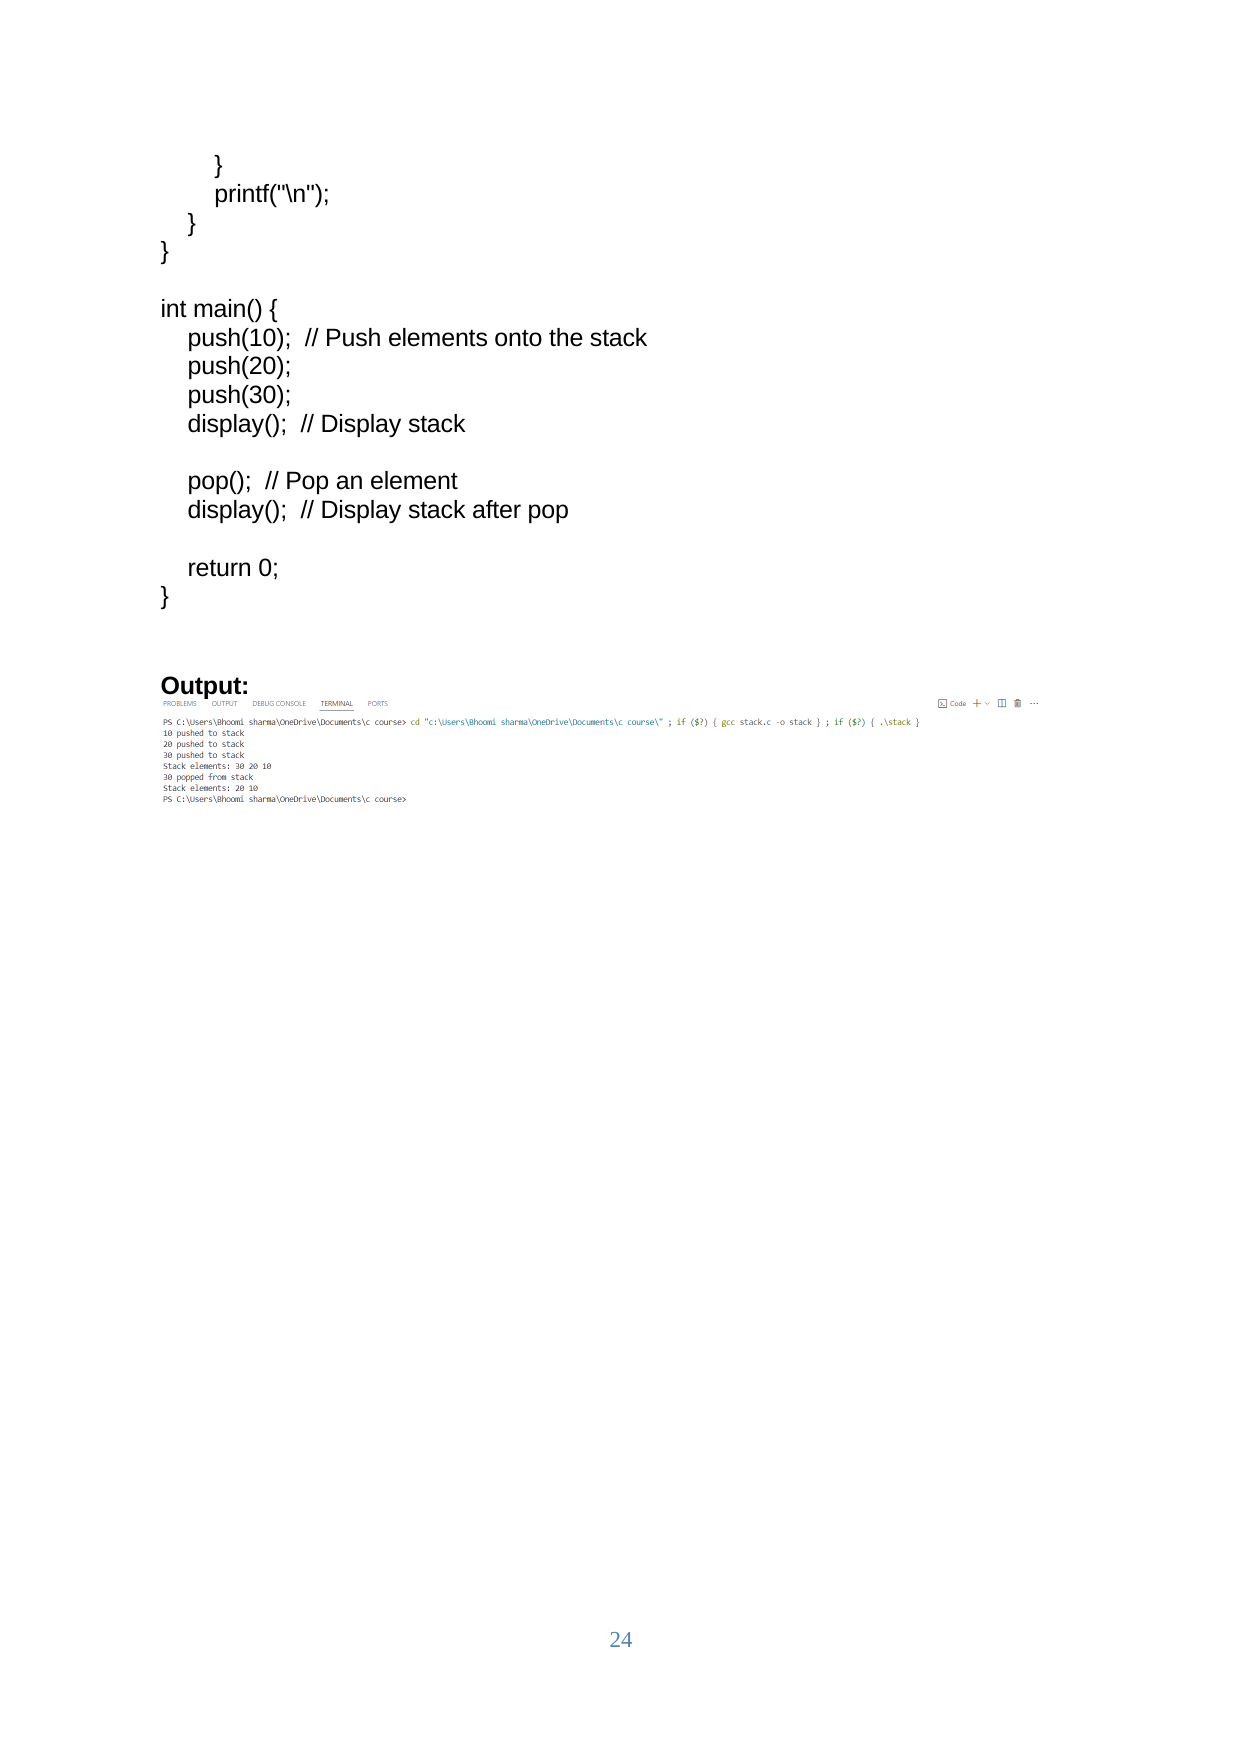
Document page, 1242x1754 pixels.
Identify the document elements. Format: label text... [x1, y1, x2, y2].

text push(10); // Push elements onto the stack [160, 322, 1092, 351]
text } [160, 236, 1092, 265]
picture [160, 699, 1043, 822]
text pop(); // Pop an element [160, 466, 1092, 495]
text } [160, 581, 1092, 610]
text } [160, 150, 1092, 179]
text push(20); [160, 351, 1092, 380]
text push(30); [160, 380, 1092, 409]
text Output: [160, 671, 1092, 700]
text return 0; [160, 552, 1092, 581]
text display(); // Display stack after pop [160, 495, 1092, 524]
text } [160, 207, 1092, 236]
text int main() { [160, 294, 1092, 322]
text display(); // Display stack [160, 409, 1092, 437]
text printf("\n"); [160, 179, 1092, 207]
